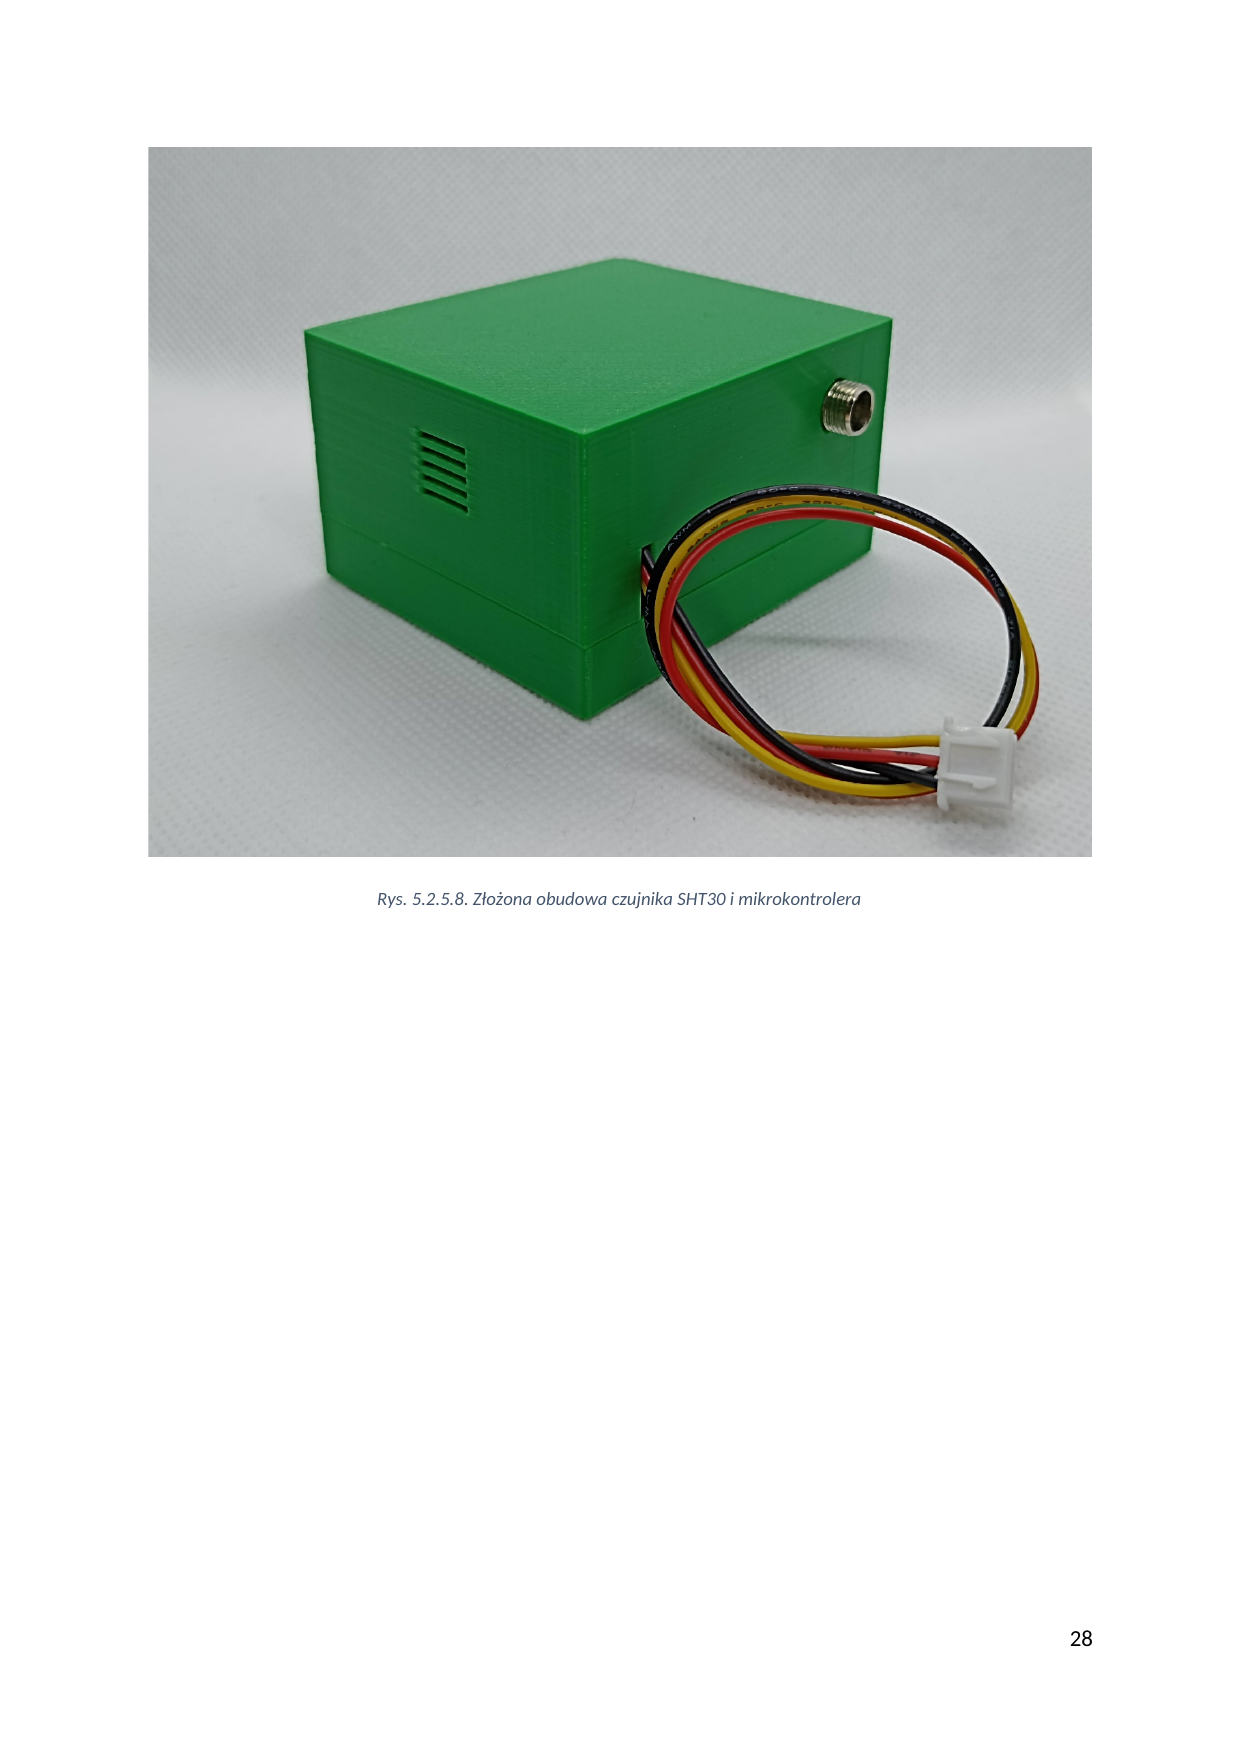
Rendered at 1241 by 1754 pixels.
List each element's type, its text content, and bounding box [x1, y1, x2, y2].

picture [148, 147, 1092, 857]
text Rys. 5.2.5.8. Złożona obudowa czujnika SHT30 i mikrokontrolera [148, 888, 1093, 911]
